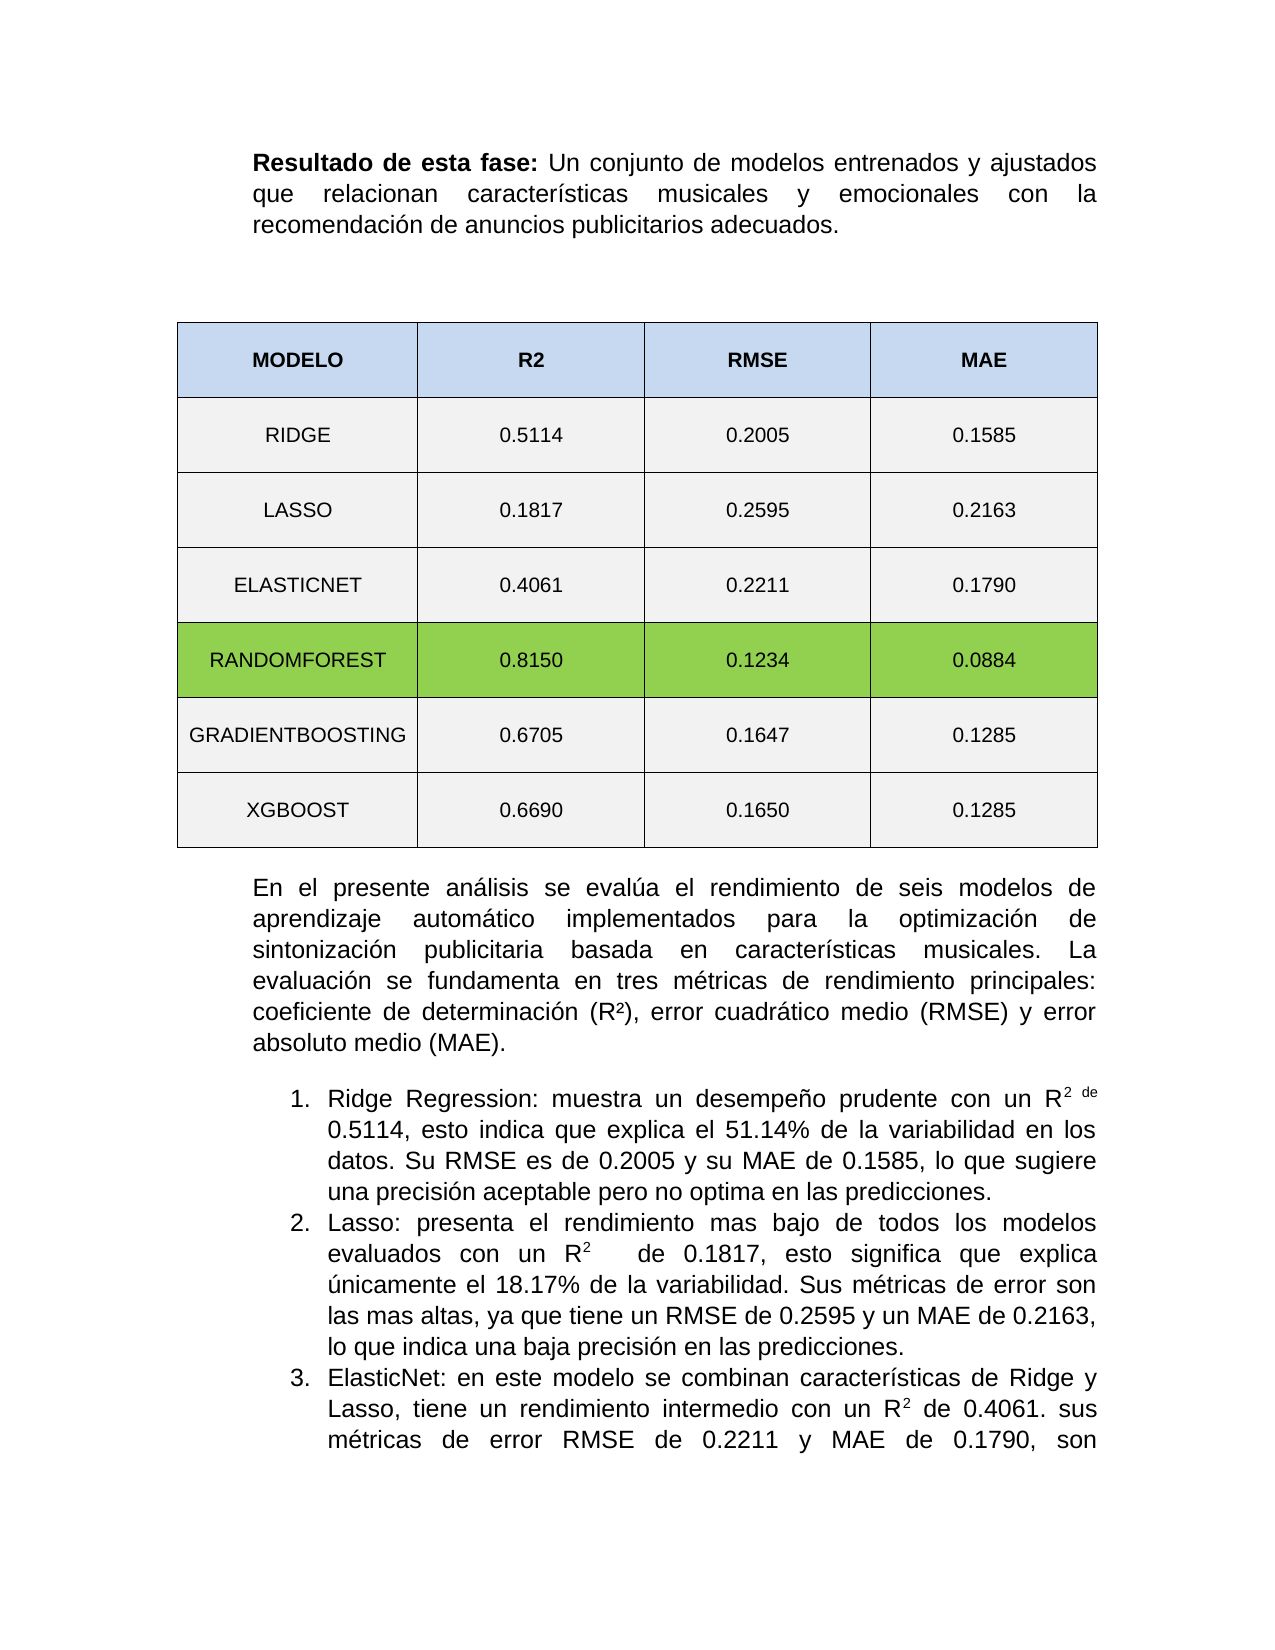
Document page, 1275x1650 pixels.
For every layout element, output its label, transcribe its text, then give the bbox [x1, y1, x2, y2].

table_header MODELO [178, 323, 417, 397]
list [290, 1363, 1098, 1454]
table_cell LASSO [178, 473, 417, 547]
table_cell 0.1285 [871, 698, 1097, 772]
table_cell 0.6690 [418, 773, 644, 847]
table_cell 0.2211 [645, 548, 870, 622]
table_cell 0.1650 [645, 773, 870, 847]
table_cell GRADIENTBOOSTING [178, 698, 417, 772]
table_header R2 [418, 323, 644, 397]
table_cell 0.5114 [418, 398, 644, 472]
table_cell 0.1817 [418, 473, 644, 547]
table_cell 0.2005 [645, 398, 870, 472]
table_header MAE [871, 323, 1097, 397]
list Ridge Regression: muestra un desempeño prudente con un R2 de 0.5114, esto indica que explica el 51.14% de la variabilidad en los datos. Su RMSE es de 0.2005 y su MAE de 0.1585, lo que sugiere una precisión aceptable pero no optima en las predicciones. [290, 1084, 1098, 1206]
table_cell 0.6705 [418, 698, 644, 772]
table_cell 0.4061 [418, 548, 644, 622]
table_cell 0.1585 [871, 398, 1097, 472]
table_cell 0.2595 [645, 473, 870, 547]
table_cell 0.1285 [871, 773, 1097, 847]
text Resultado de esta fase: Un conjunto de modelos entrenados y ajustados que relacionan características musicales y emocionales con la recomendación de anuncios publicitarios adecuados. [252, 148, 1098, 238]
table_cell RANDOMFOREST [178, 623, 417, 697]
table_cell ELASTICNET [178, 548, 417, 622]
list Lasso: presenta el rendimiento mas bajo de todos los modelos evaluados con un R2 de 0.1817, esto significa que explica únicamente el 18.17% de la variabilidad. Sus métricas de error son las mas altas, ya que tiene un RMSE de 0.2595 y un MAE de 0.2163, lo que indica una baja precisión en las predicciones. [290, 1208, 1098, 1361]
table_cell RIDGE [178, 398, 417, 472]
table_cell 0.0884 [871, 623, 1097, 697]
table_cell 0.2163 [871, 473, 1097, 547]
table_cell 0.1234 [645, 623, 870, 697]
table_cell 0.1647 [645, 698, 870, 772]
table_cell 0.1790 [871, 548, 1097, 622]
table_header RMSE [645, 323, 870, 397]
table_cell 0.8150 [418, 623, 644, 697]
text En el presente análisis se evalúa el rendimiento de seis modelos de aprendizaje automático implementados para la optimización de sintonización publicitaria basada en características musicales. La evaluación se fundamenta en tres métricas de rendimiento principales: coeficiente de determinación (R²), error cuadrático medio (RMSE) y error absoluto medio (MAE). [252, 873, 1098, 1057]
table_cell XGBOOST [178, 773, 417, 847]
